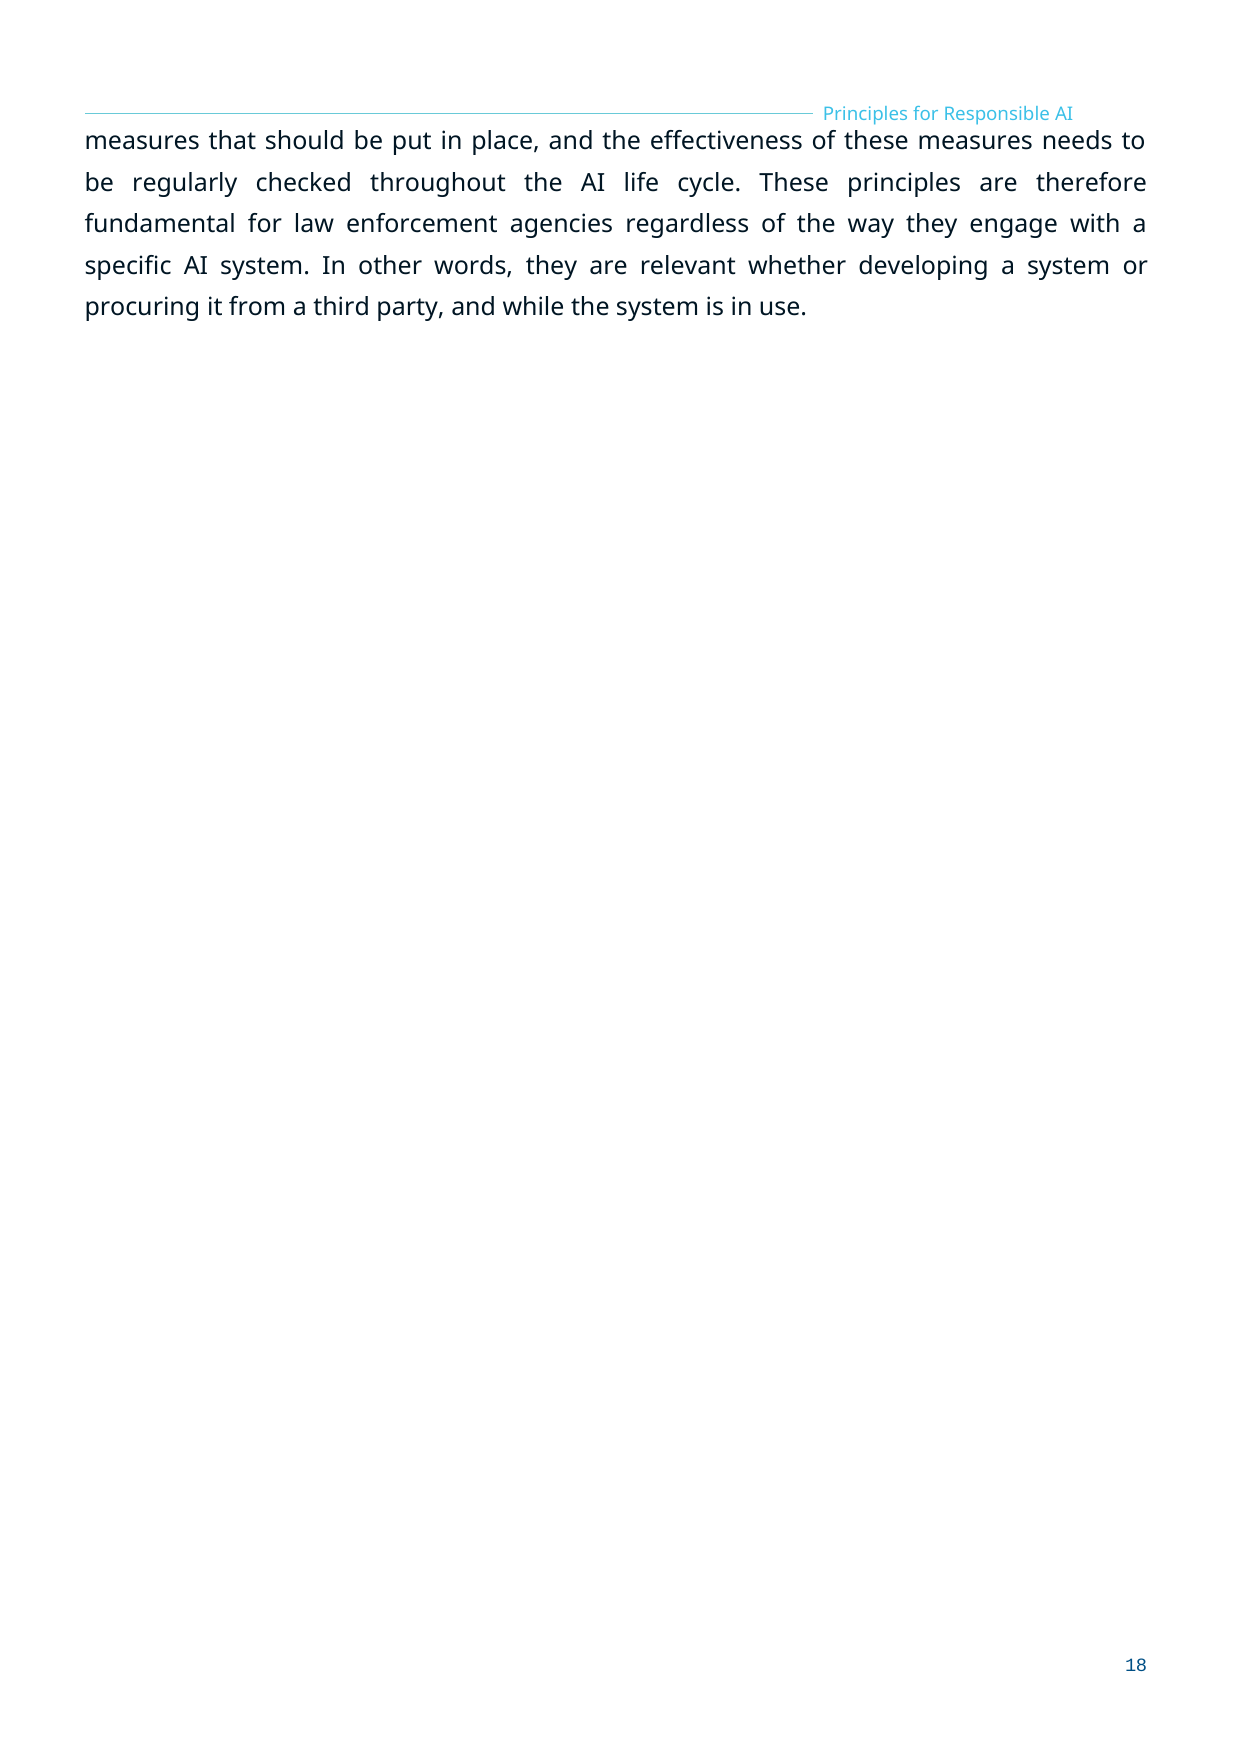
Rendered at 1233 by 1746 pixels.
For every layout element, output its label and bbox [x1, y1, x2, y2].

text [43, 123, 1148, 323]
